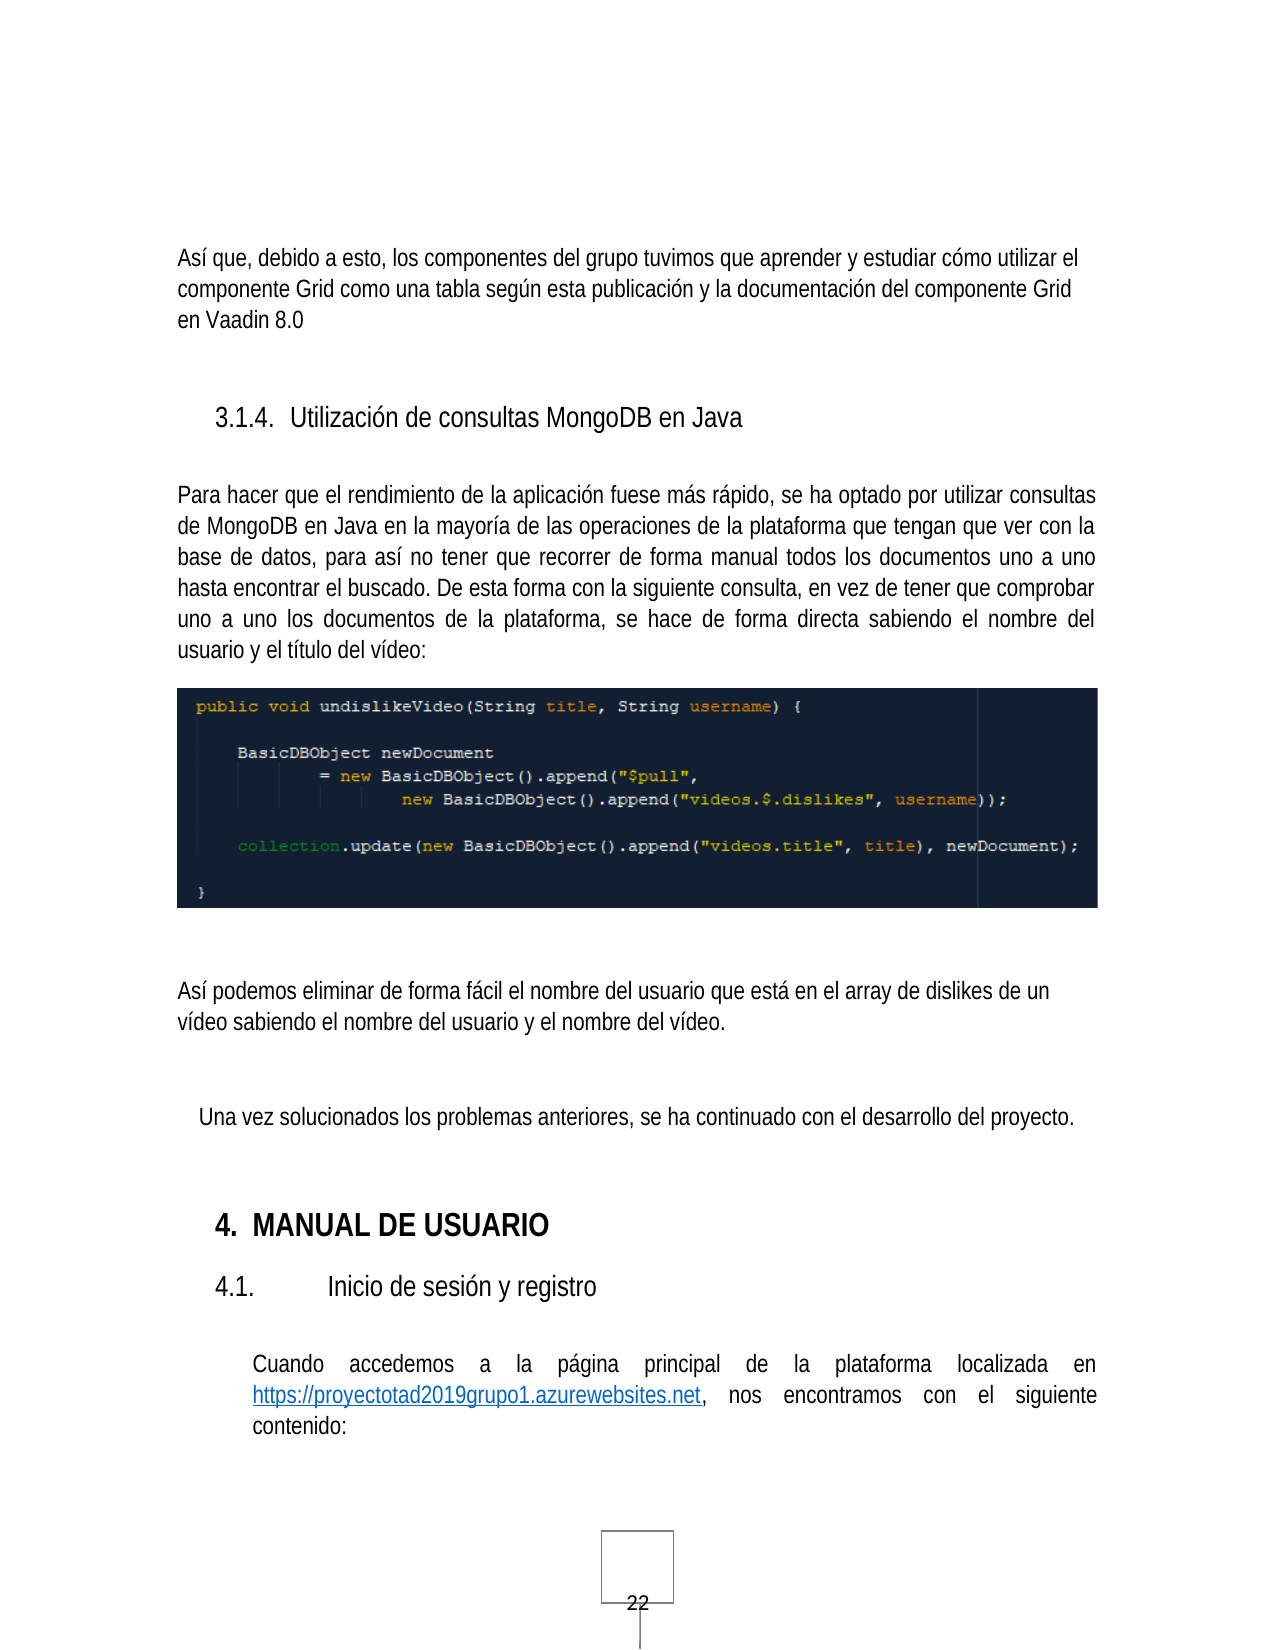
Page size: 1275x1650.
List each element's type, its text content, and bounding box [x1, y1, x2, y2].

text Una vez solucionados los problemas anteriores, se ha continuado con el desarrollo del proyecto. [177, 1102, 1098, 1131]
subtitle MANUAL DE USUARIO [215, 1206, 1098, 1244]
text Así podemos eliminar de forma fácil el nombre del usuario que está en el array de dislikes de un vídeo sabiendo el nombre del usuario y el nombre del vídeo. [177, 976, 1098, 1036]
text Así que, debido a esto, los componentes del grupo tuvimos que aprender y estudiar cómo utilizar el componente Grid como una tabla según esta publicación y la documentación del componente Grid en Vaadin 8.0 [177, 243, 1098, 333]
picture [177, 688, 1098, 908]
subtitle Utilización de consultas MongoDB en Java [215, 400, 1098, 433]
subtitle Inicio de sesión y registro [215, 1269, 1098, 1302]
text Cuando accedemos a la página principal de la plataforma localizada en https://proyectotad2019grupo1.azurewebsites.net, nos encontramos con el siguiente contenido: [252, 1349, 1098, 1440]
text Para hacer que el rendimiento de la aplicación fuese más rápido, se ha optado por utilizar consultas de MongoDB en Java en la mayoría de las operaciones de la plataforma que tengan que ver con la base de datos, para así no tener que recorrer de forma manual todos los documentos uno a uno hasta encontrar el buscado. De esta forma con la siguiente consulta, en vez de tener que comprobar uno a uno los documentos de la plataforma, se hace de forma directa sabiendo el nombre del usuario y el título del vídeo: [177, 480, 1098, 663]
